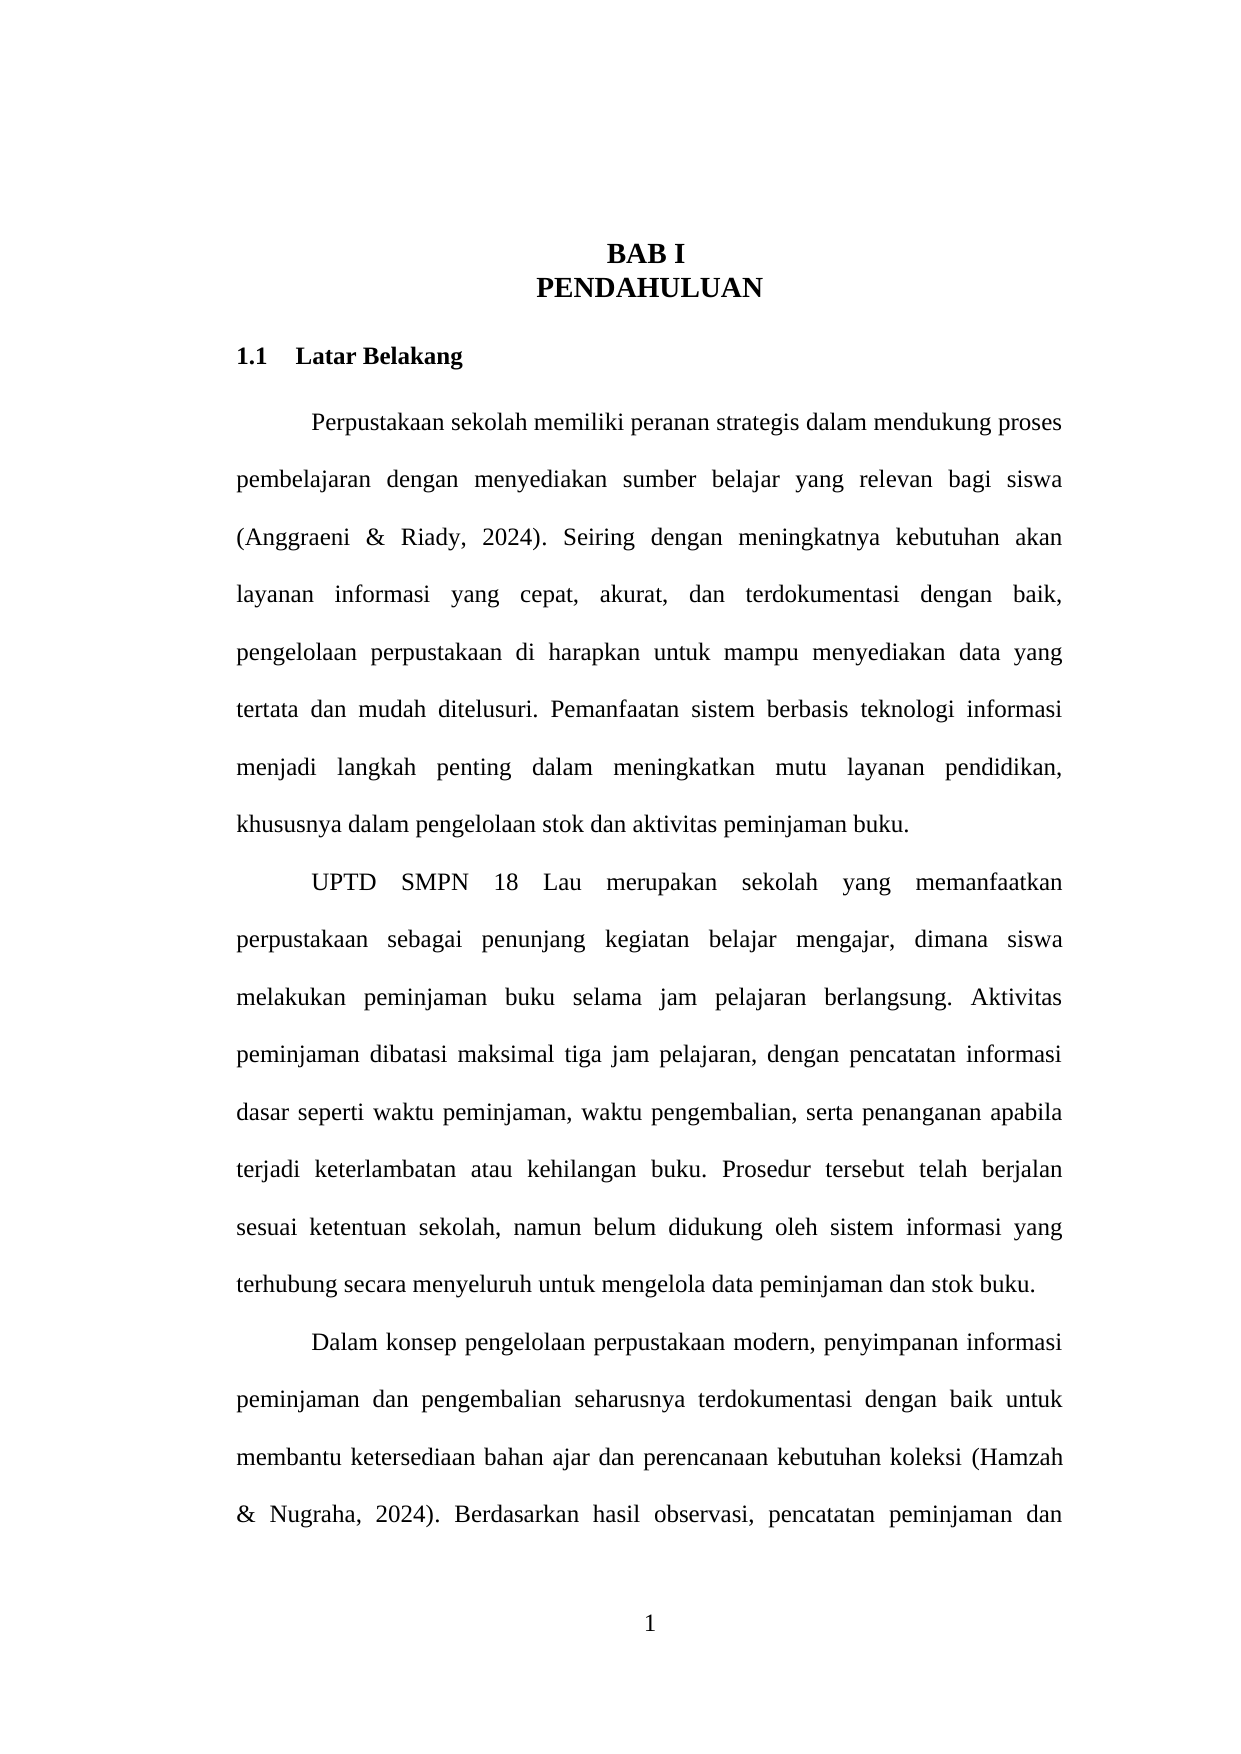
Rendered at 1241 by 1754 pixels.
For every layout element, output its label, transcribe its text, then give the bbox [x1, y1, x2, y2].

text UPTD SMPN 18 Lau merupakan sekolah yang memanfaatkan perpustakaan sebagai penunjang kegiatan belajar mengajar, dimana siswa melakukan peminjaman buku selama jam pelajaran berlangsung. Aktivitas peminjaman dibatasi maksimal tiga jam pelajaran, dengan pencatatan informasi dasar seperti waktu peminjaman, waktu pengembalian, serta penanganan apabila terjadi keterlambatan atau kehilangan buku. Prosedur tersebut telah berjalan sesuai ketentuan sekolah, namun belum didukung oleh sistem informasi yang terhubung secara menyeluruh untuk mengelola data peminjaman dan stok buku. [236, 867, 1063, 1298]
text BAB I PENDAHULUAN [236, 236, 1063, 303]
text Perpustakaan sekolah memiliki peranan strategis dalam mendukung proses pembelajaran dengan menyediakan sumber belajar yang relevan bagi siswa . Seiring dengan meningkatnya kebutuhan akan layanan informasi yang cepat, akurat, dan terdokumentasi dengan baik, pengelolaan perpustakaan di harapkan untuk mampu menyediakan data yang tertata dan mudah ditelusuri. Pemanfaatan sistem berbasis teknologi informasi menjadi langkah penting dalam meningkatkan mutu layanan pendidikan, khususnya dalam pengelolaan stok dan aktivitas peminjaman buku. [236, 407, 1063, 838]
subtitle Latar Belakang [236, 341, 1063, 369]
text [236, 1327, 1063, 1528]
